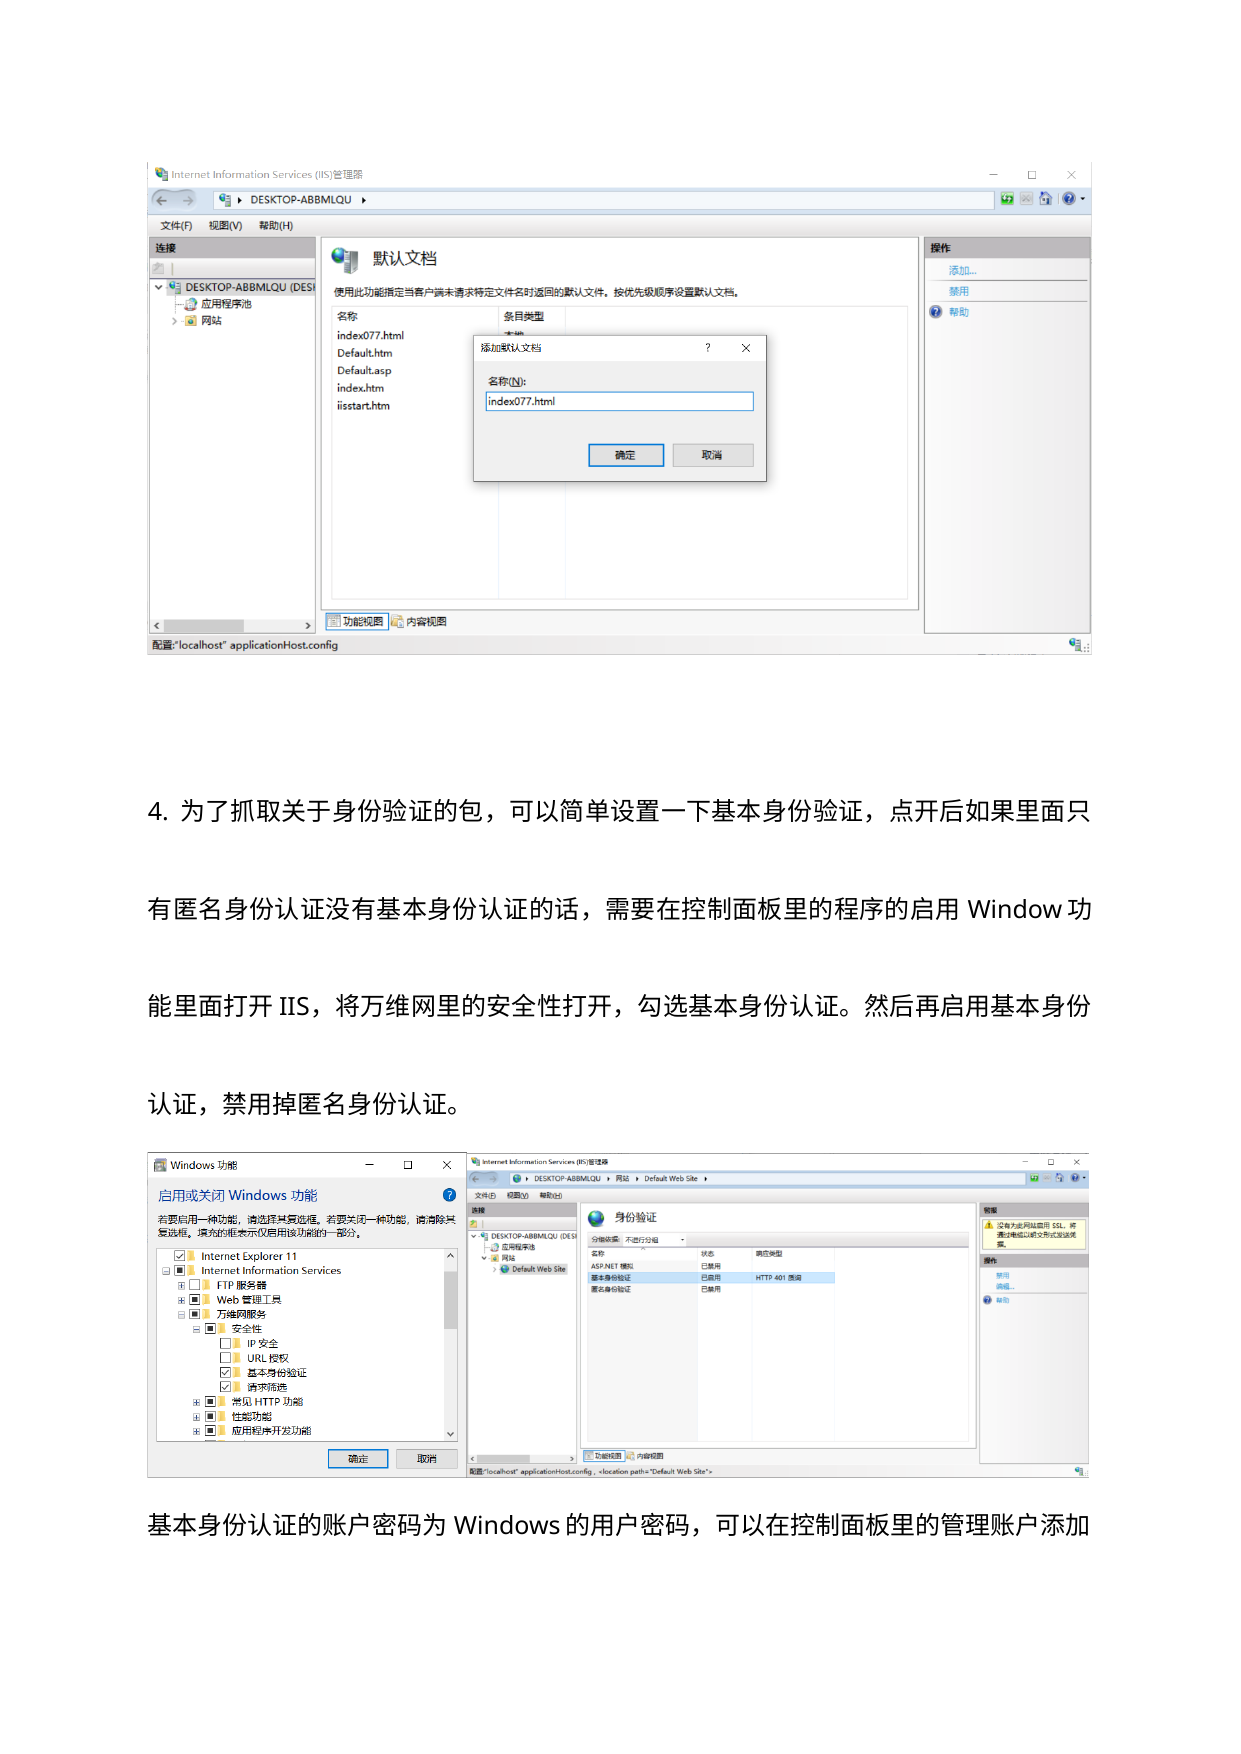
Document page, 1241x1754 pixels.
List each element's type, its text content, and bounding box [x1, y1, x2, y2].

picture [147, 1152, 1089, 1478]
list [148, 1491, 1092, 1556]
list 为了抓取关于身份验证的包，可以简单设置一下基本身份验证，点开后如果里面只有匿名身份认证没有基本身份认证的话，需要在控制面板里的程序的启用Window功能里面打开IIS，将万维网里的安全性打开，勾选基本身份认证。然后再启用基本身份认证，禁用掉匿名身份认证。 [148, 777, 1092, 1135]
picture [147, 162, 1092, 655]
